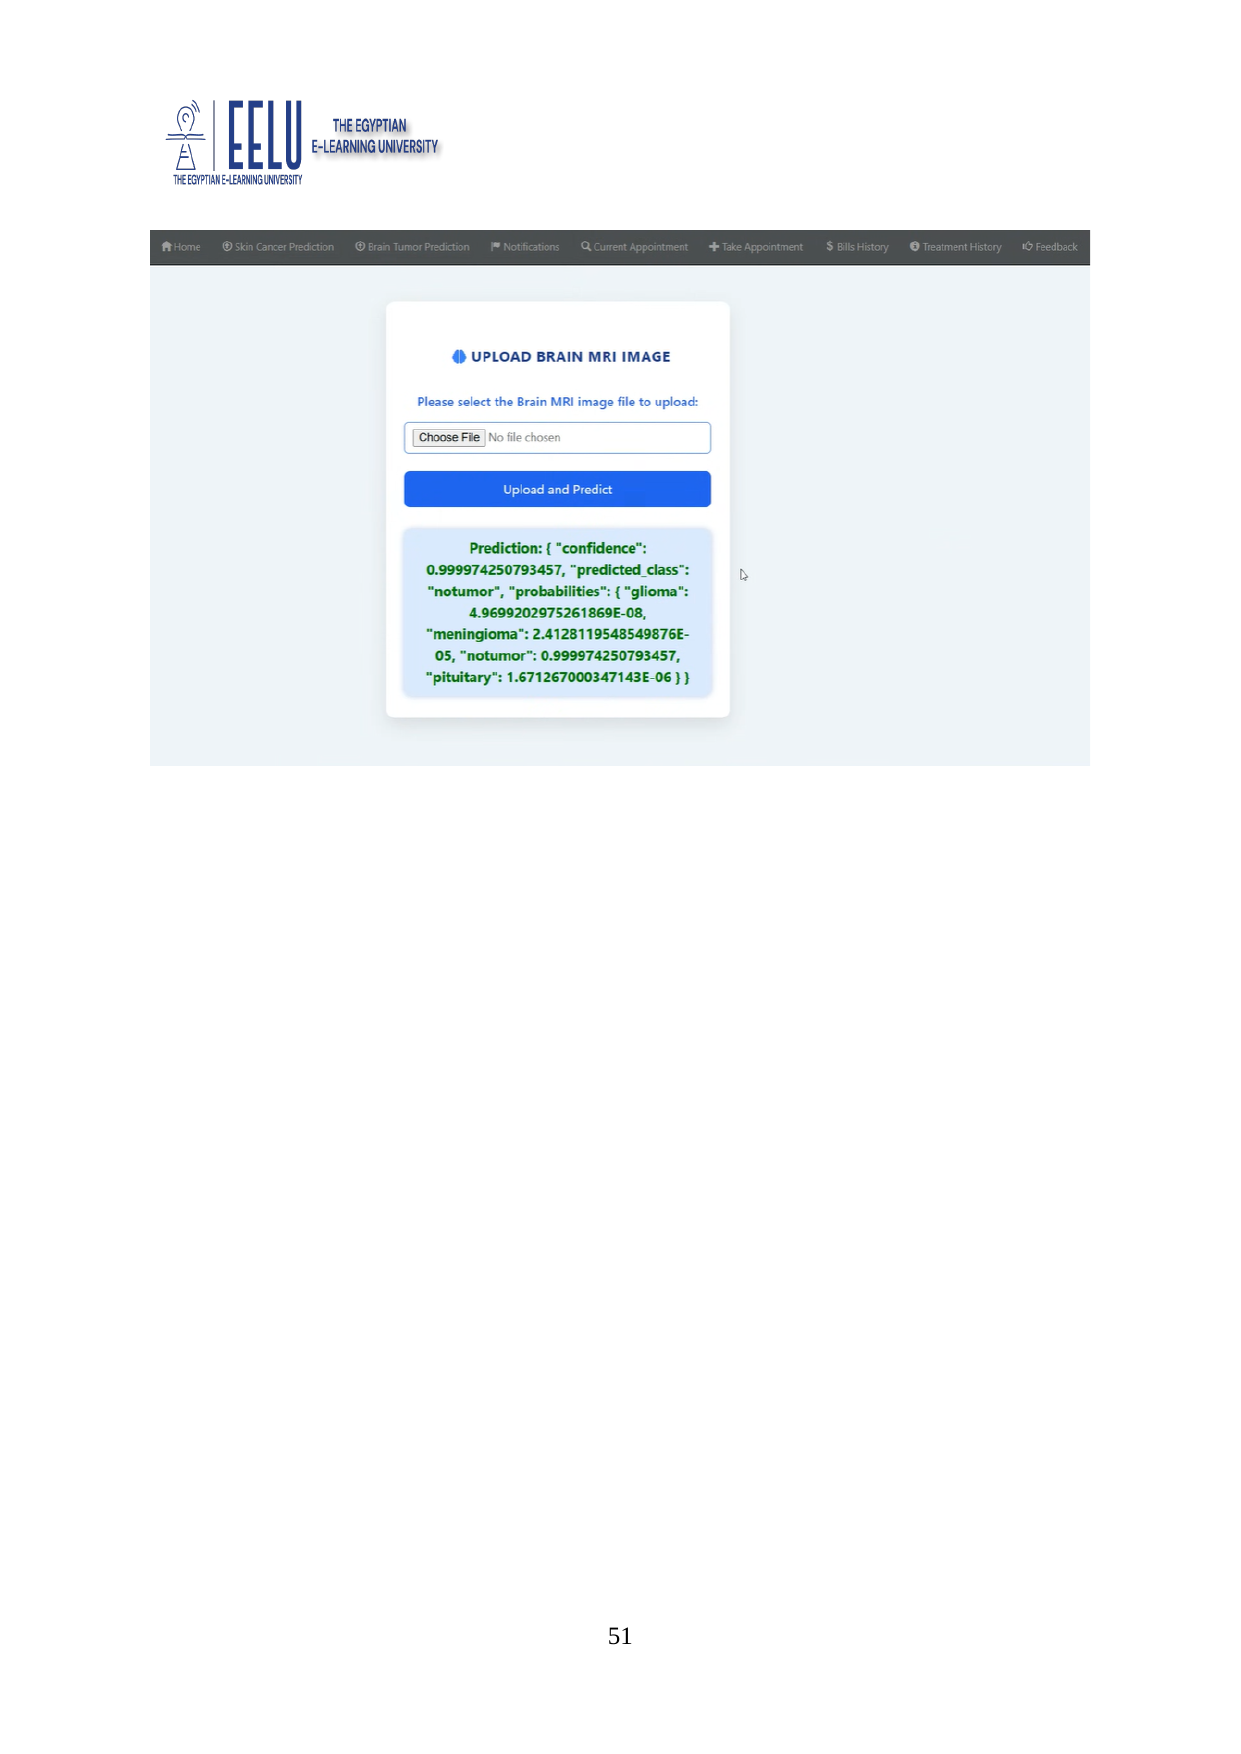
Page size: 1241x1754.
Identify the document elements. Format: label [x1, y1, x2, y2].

picture [150, 75, 444, 188]
picture [150, 230, 1091, 766]
